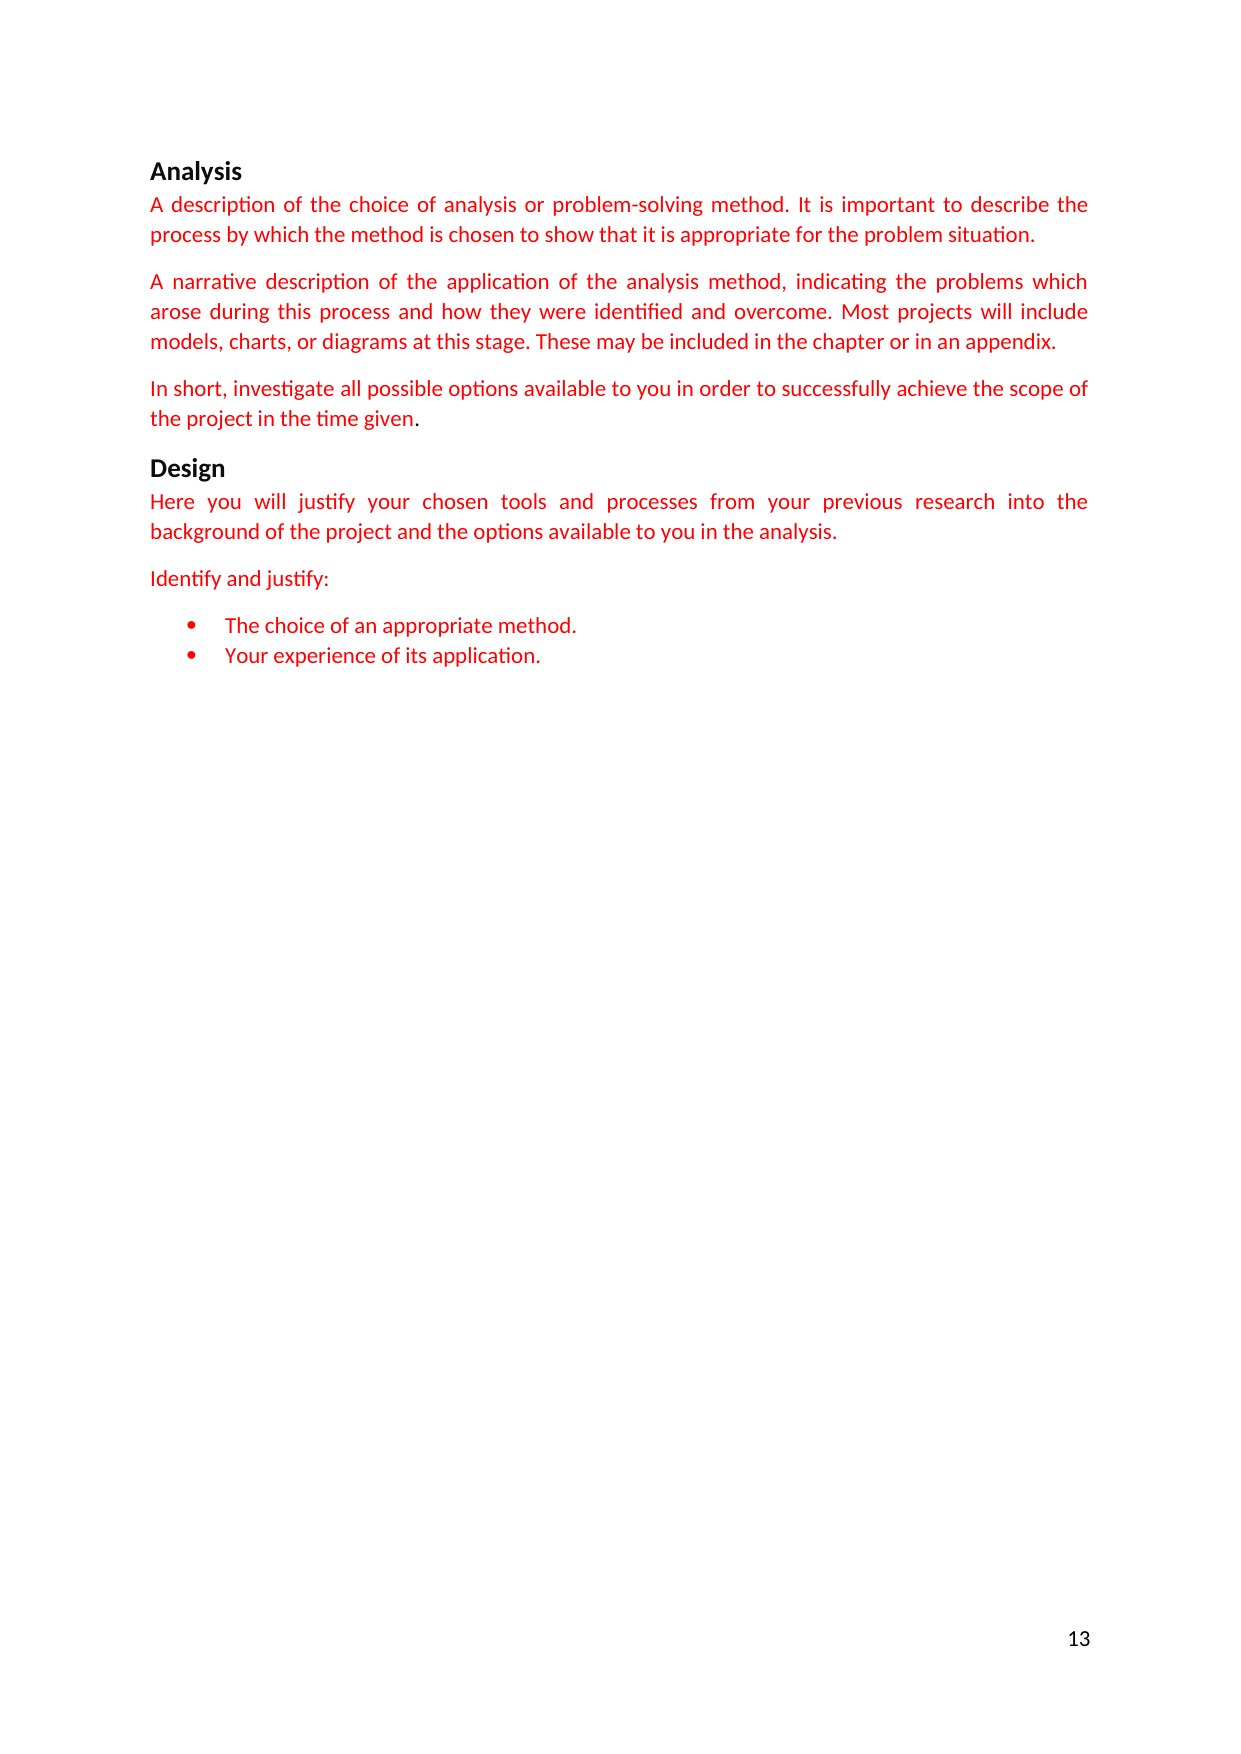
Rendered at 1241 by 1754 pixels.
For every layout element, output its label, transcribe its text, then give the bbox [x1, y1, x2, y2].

text A narrative description of the application of the analysis method, indicating the problems which arose during this process and how they were identified and overcome. Most projects will include models, charts, or diagrams at this stage. These may be included in the chapter or in an appendix. [150, 267, 1090, 355]
text Here you will justify your chosen tools and processes from your previous research into the background of the project and the options available to you in the analysis. [150, 487, 1090, 545]
text In short, investigate all possible options available to you in order to successfully achieve the scope of the project in the time given. [150, 374, 1090, 432]
text A description of the choice of analysis or problem-solving method. It is important to describe the process by which the method is chosen to show that it is appropriate for the problem situation. [150, 190, 1090, 248]
subtitle Analysis [150, 154, 1090, 187]
list The choice of an appropriate method. [187, 611, 1090, 639]
text Identify and justify: [150, 564, 1090, 592]
subtitle Design [150, 451, 1090, 484]
list Your experience of its application. [187, 641, 1090, 669]
